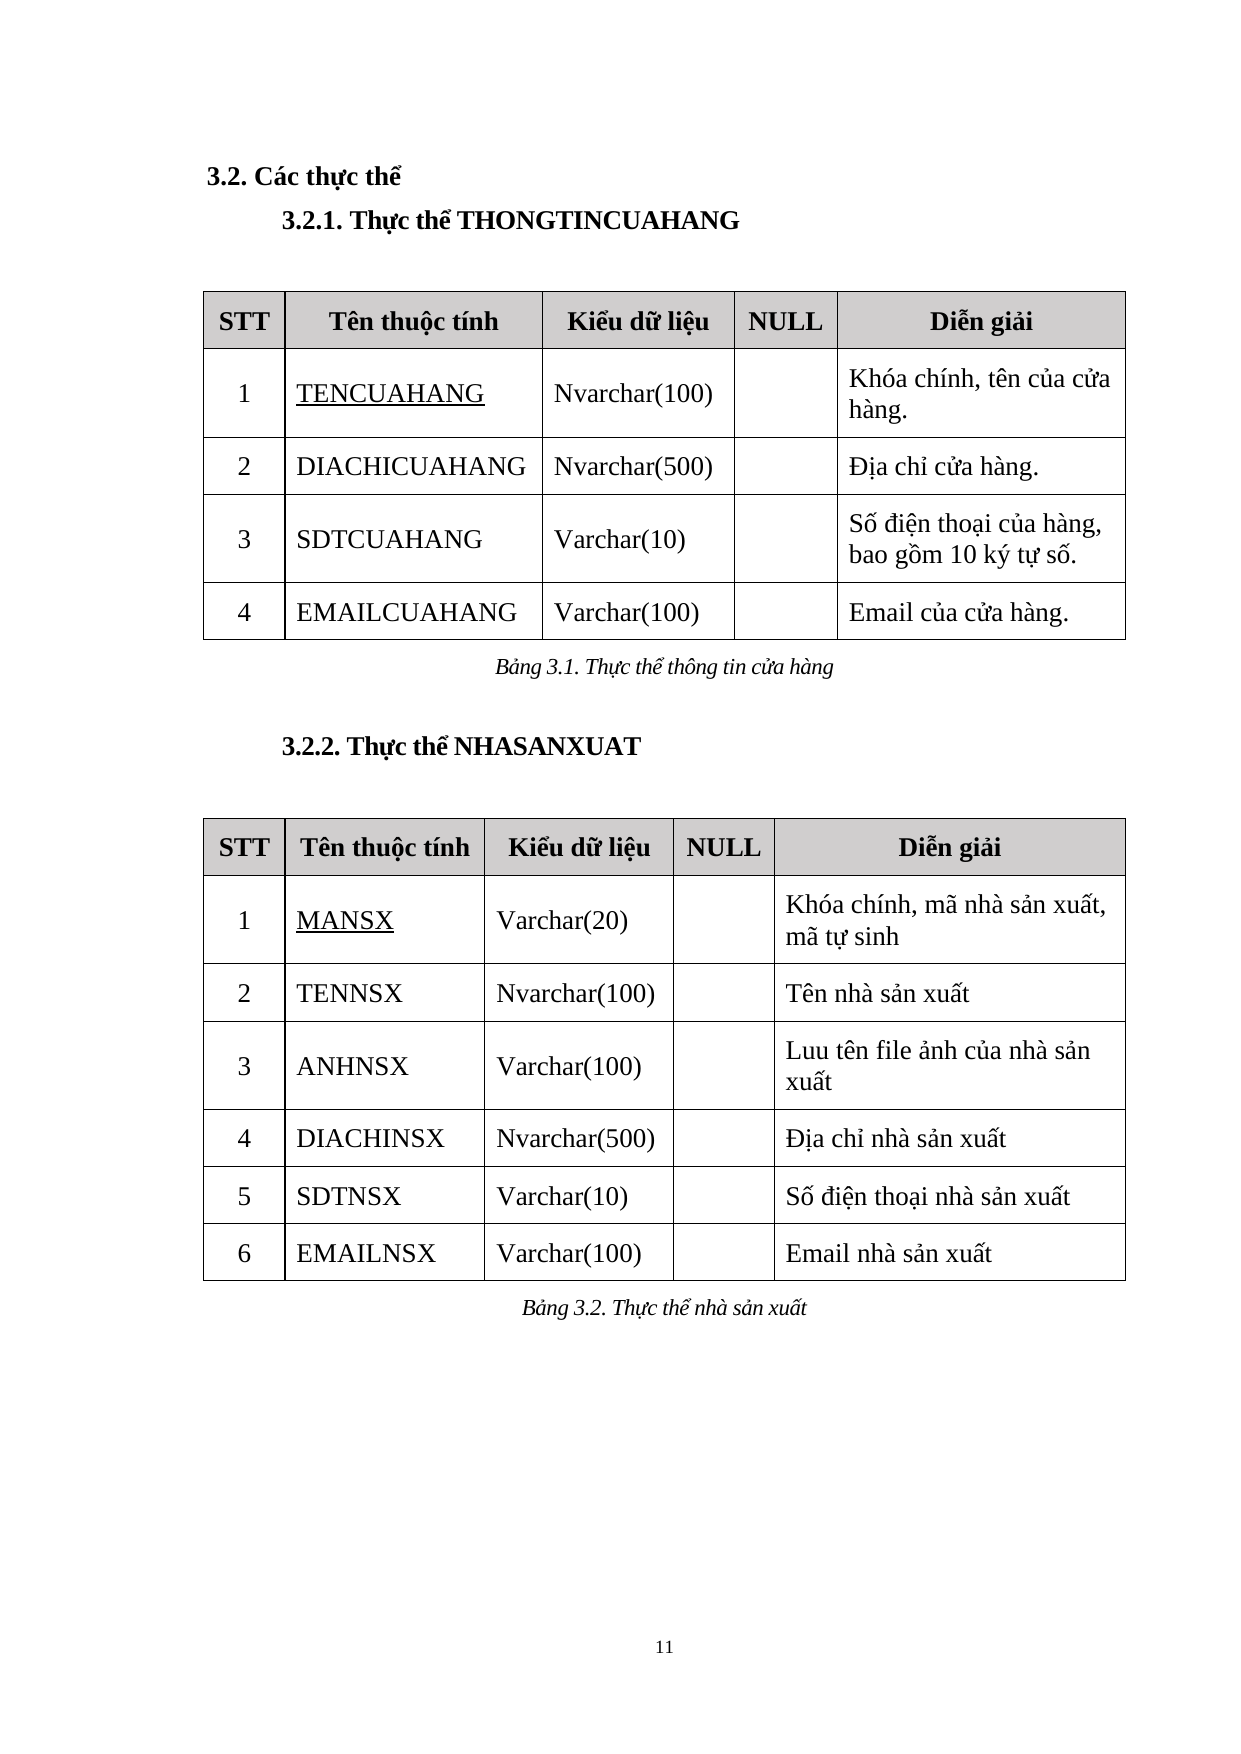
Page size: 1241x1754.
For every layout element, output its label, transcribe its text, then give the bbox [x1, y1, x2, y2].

table_cell [674, 1110, 774, 1166]
table_header Diễn giải [838, 292, 1125, 348]
table_cell Khóa chính, tên của cửa hàng. [838, 349, 1125, 437]
table_cell [735, 495, 837, 582]
text Bảng 3.2. Thực thể nhà sản xuất [207, 1294, 1122, 1320]
table_cell 3 [204, 1022, 284, 1109]
table_cell 1 [204, 349, 284, 437]
table_cell [674, 1224, 774, 1280]
table_cell Nvarchar(500) [485, 1110, 673, 1166]
table_cell Nvarchar(100) [543, 349, 734, 437]
table_cell Varchar(10) [485, 1167, 673, 1223]
table_cell Email của cửa hàng. [838, 583, 1125, 639]
table_cell Số điện thoại nhà sản xuất [775, 1167, 1125, 1223]
table_header Tên thuộc tính [286, 292, 542, 348]
table_cell 1 [204, 876, 284, 963]
table_cell SDTNSX [286, 1167, 484, 1223]
table_cell Nvarchar(100) [485, 964, 673, 1021]
table_cell MANSX [286, 876, 484, 963]
table_header STT [204, 292, 284, 348]
table_cell 4 [204, 583, 284, 639]
table_cell Varchar(20) [485, 876, 673, 963]
table_cell Nvarchar(500) [543, 438, 734, 494]
table_cell TENCUAHANG [286, 349, 542, 437]
table_cell EMAILNSX [286, 1224, 484, 1280]
table_cell 2 [204, 438, 284, 494]
table_header Diễn giải [775, 819, 1125, 875]
table_cell [674, 964, 774, 1021]
text 3.2.1. Thực thể THONGTINCUAHANG [207, 204, 1122, 235]
table_cell Email nhà sản xuất [775, 1224, 1125, 1280]
text Bảng 3.1. Thực thể thông tin cửa hàng [207, 653, 1122, 679]
table_cell ANHNSX [286, 1022, 484, 1109]
table_cell Luu tên file ảnh của nhà sản xuất [775, 1022, 1125, 1109]
table_cell DIACHINSX [286, 1110, 484, 1166]
table_cell [674, 1022, 774, 1109]
table_cell Varchar(100) [485, 1022, 673, 1109]
table_cell [735, 583, 837, 639]
table_cell [735, 438, 837, 494]
table_header NULL [674, 819, 774, 875]
table_header STT [204, 819, 284, 875]
table_header Tên thuộc tính [286, 819, 484, 875]
table_cell Varchar(100) [485, 1224, 673, 1280]
table_cell Varchar(10) [543, 495, 734, 582]
table_header Kiểu dữ liệu [485, 819, 673, 875]
table_header NULL [735, 292, 837, 348]
table_header Kiểu dữ liệu [543, 292, 734, 348]
table_cell EMAILCUAHANG [286, 583, 542, 639]
text 3.2.2. Thực thể NHASANXUAT [207, 731, 1122, 762]
table_cell Tên nhà sản xuất [775, 964, 1125, 1021]
table_cell SDTCUAHANG [286, 495, 542, 582]
table_cell Varchar(100) [543, 583, 734, 639]
table_cell 2 [204, 964, 284, 1021]
table_cell Số điện thoại của hàng, bao gồm 10 ký tự số. [838, 495, 1125, 582]
table_cell [674, 1167, 774, 1223]
table_cell Khóa chính, mã nhà sản xuất, mã tự sinh [775, 876, 1125, 963]
table_cell Địa chỉ cửa hàng. [838, 438, 1125, 494]
table_cell [735, 349, 837, 437]
table_cell Địa chỉ nhà sản xuất [775, 1110, 1125, 1166]
table_cell 5 [204, 1167, 284, 1223]
table_cell DIACHICUAHANG [286, 438, 542, 494]
table_cell 4 [204, 1110, 284, 1166]
table_cell [674, 876, 774, 963]
text 3.2. Các thực thể [207, 160, 1122, 191]
table_cell 3 [204, 495, 284, 582]
table_cell 6 [204, 1224, 284, 1280]
table_cell TENNSX [286, 964, 484, 1021]
